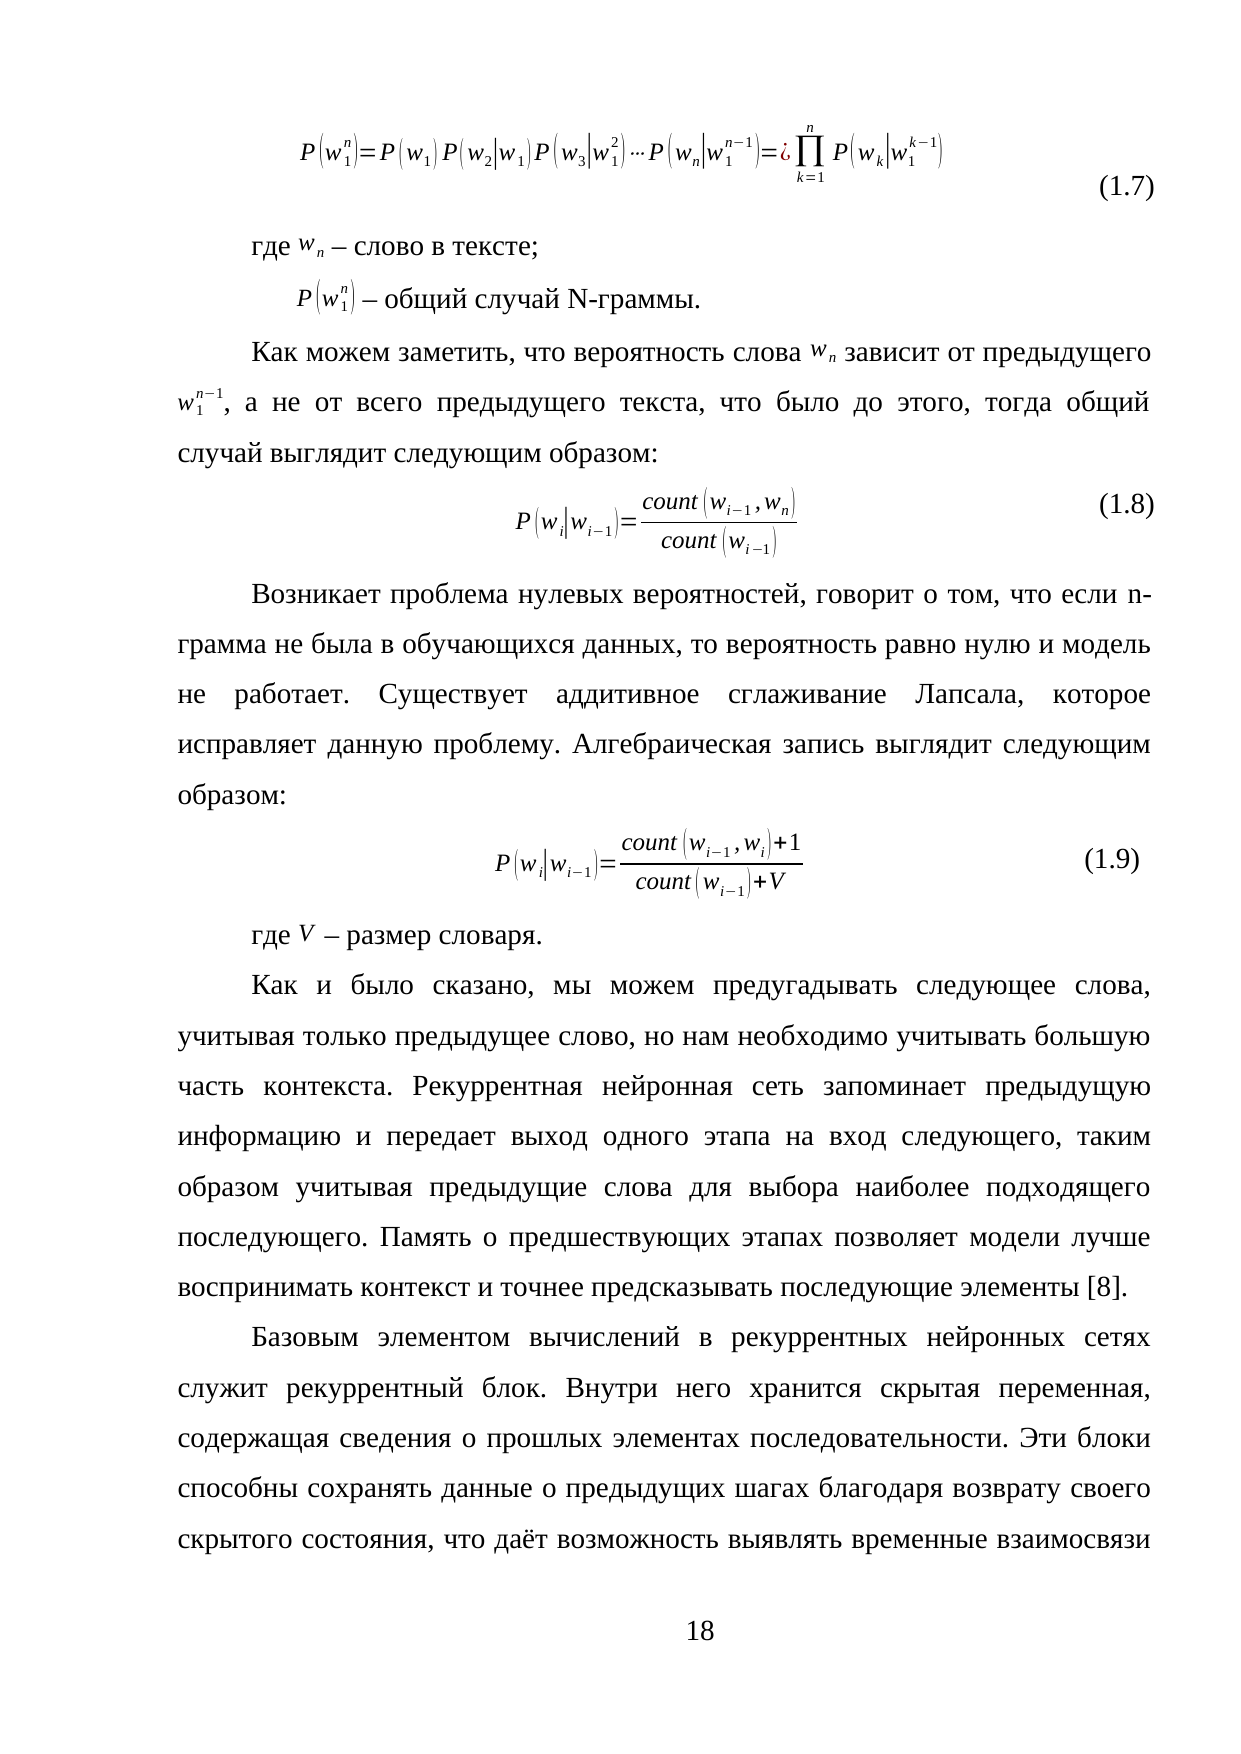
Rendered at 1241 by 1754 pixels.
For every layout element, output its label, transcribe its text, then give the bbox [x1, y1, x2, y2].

text – общий случай N-граммы. [177, 278, 1152, 317]
table_header (1.9) [1050, 827, 1166, 917]
table_header (1.7) [1065, 118, 1166, 228]
table_header [177, 486, 1064, 576]
text где – слово в тексте; [177, 228, 1152, 261]
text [177, 1319, 1152, 1554]
text Возникает проблема нулевых вероятностей, говорит о том, что если n-грамма не была в обучающихся данных, то вероятность равно нулю и модель не работает. Существует аддитивное сглаживание Лапсала, которое исправляет данную проблему. Алгебраическая запись выглядит следующим образом: [177, 576, 1152, 811]
text где – размер словаря. [177, 917, 1152, 951]
text Как можем заметить, что вероятность слова зависит от предыдущего , а не от всего предыдущего текста, что было до этого, тогда общий случай выглядит следующим образом: [177, 334, 1152, 469]
table_header [177, 118, 1064, 228]
table_header [177, 827, 1050, 917]
table_header (1.8) [1065, 486, 1166, 576]
text Как и было сказано, мы можем предугадывать следующее слова, учитывая только предыдущее слово, но нам необходимо учитывать большую часть контекста. Рекуррентная нейронная сеть запоминает предыдущую информацию и передает выход одного этапа на вход следующего, таким образом учитывая предыдущие слова для выбора наиболее подходящего последующего. Память о предшествующих этапах позволяет модели лучше воспринимать контекст и точнее предсказывать последующие элементы [8]. [177, 967, 1152, 1303]
